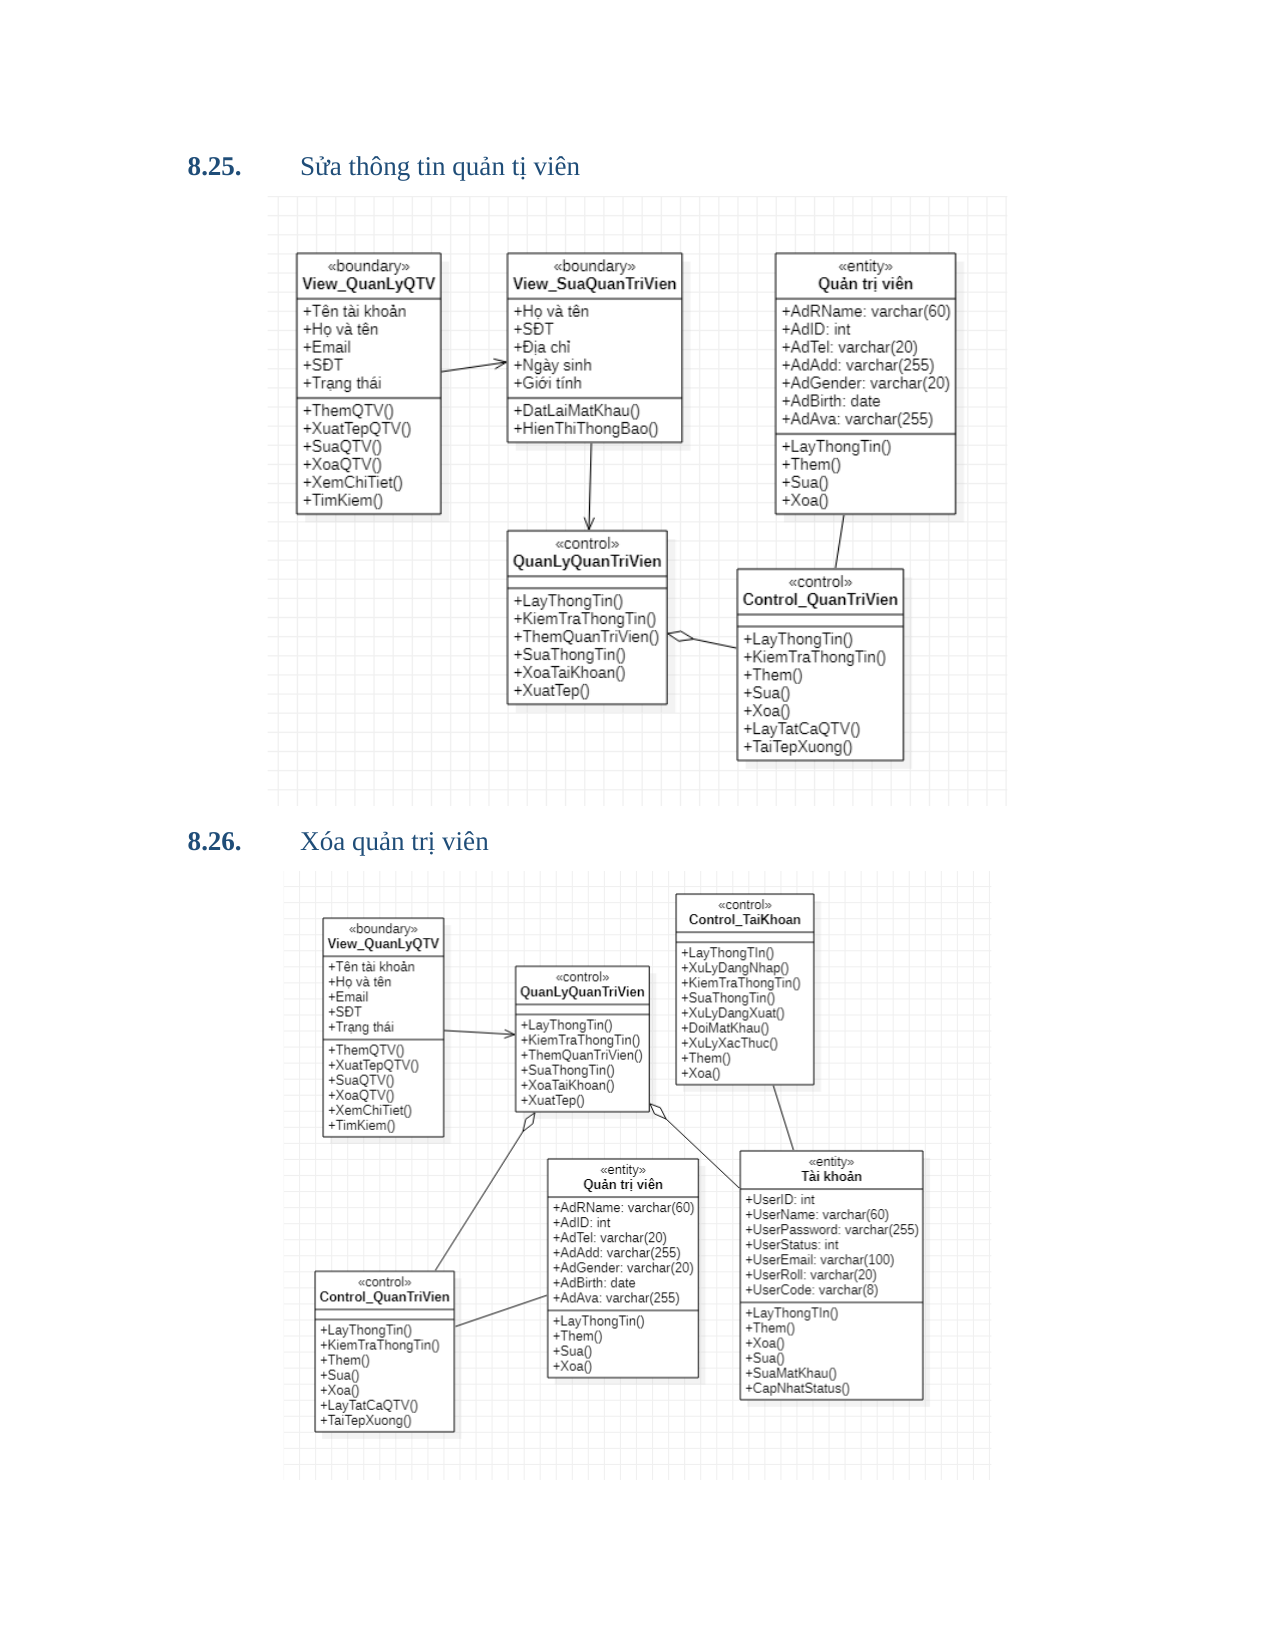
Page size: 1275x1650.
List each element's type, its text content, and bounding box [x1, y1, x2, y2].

picture [283, 871, 992, 1480]
picture [267, 196, 1008, 806]
subtitle Sửa thông tin quản tị viên [187, 150, 1125, 181]
subtitle Xóa quản trị viên [187, 825, 1125, 856]
